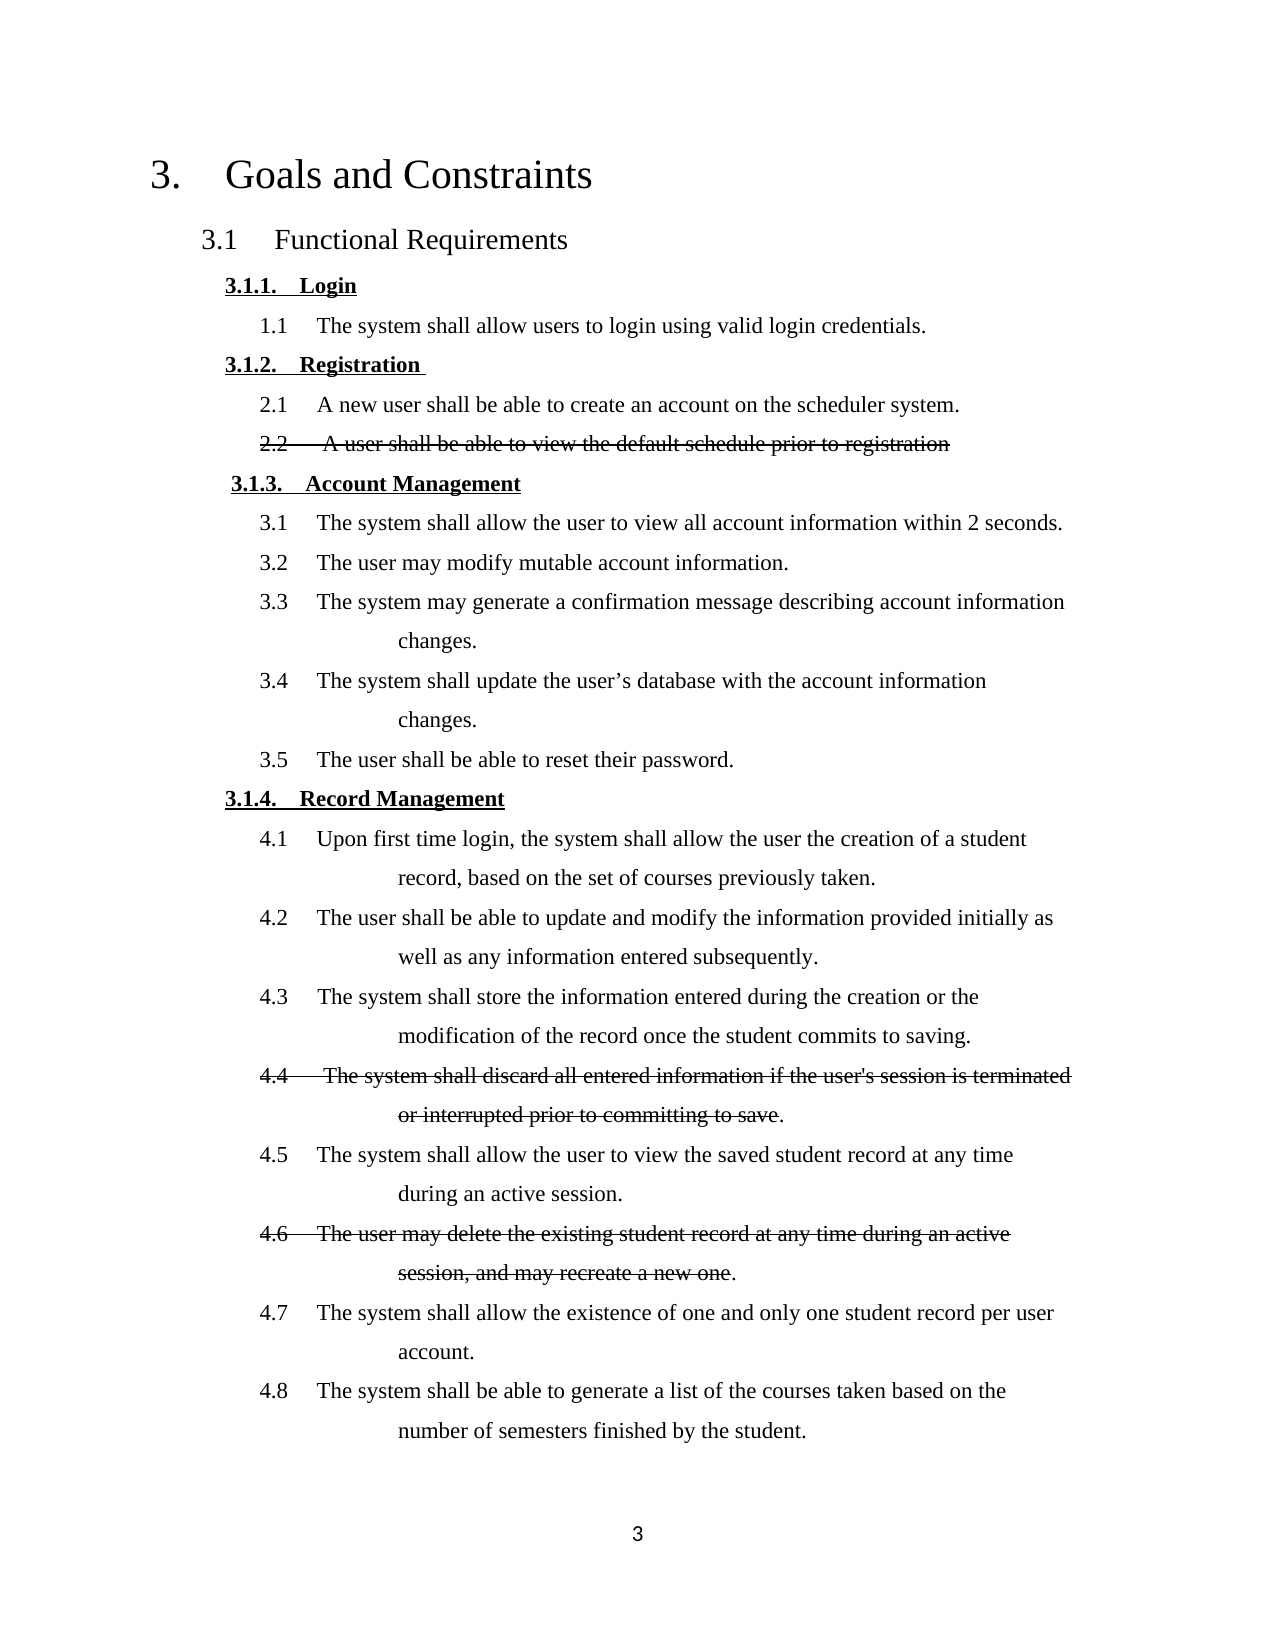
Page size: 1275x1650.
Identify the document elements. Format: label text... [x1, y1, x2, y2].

text 3.2 The user may modify mutable account information. [150, 548, 1125, 575]
text 3.1 The system shall allow the user to view all account information within 2 seconds. [150, 509, 1125, 535]
text 4.6 The user may delete the existing student record at any time during an active session, and may recreate a new one. [150, 1220, 1125, 1286]
text 1.1 The system shall allow users to login using valid login credentials. [150, 312, 1125, 338]
text 4.7 The system shall allow the existence of one and only one student record per user account. [150, 1299, 1125, 1364]
text 4.8 The system shall be able to generate a list of the courses taken based on the number of semesters finished by the student. [150, 1378, 1125, 1443]
text 4.4 The system shall discard all entered information if the user's session is terminated or interrupted prior to committing to save. [150, 1062, 1125, 1128]
text 4.3 The system shall store the information entered during the creation or the modification of the record once the student commits to saving. [150, 983, 1125, 1049]
text 4.2 The user shall be able to update and modify the information provided initially as well as any information entered subsequently. [150, 904, 1125, 970]
text 4.5 The system shall allow the user to view the saved student record at any time during an active session. [150, 1141, 1125, 1207]
text 4.1 Upon first time login, the system shall allow the user the creation of a student record, based on the set of courses previously taken. [150, 825, 1125, 891]
text 3.3 The system may generate a confirmation message describing account information changes. [75, 588, 1125, 654]
text 3.1.1. Login [150, 272, 1125, 298]
text 3.5 The user shall be able to reset their password. 3.1.4. Record Management [150, 746, 1125, 812]
text 3.4 The system shall update the user’s database with the account information changes. [150, 667, 1125, 733]
text 3. Goals and Constraints [150, 150, 1125, 198]
text 3.1 Functional Requirements [150, 222, 1125, 255]
text 3.1.2. Registration [150, 351, 1125, 377]
text 3.1.3. Account Management [150, 469, 1125, 496]
text 2.1 A new user shall be able to create an account on the scheduler system. 2.2 A user shall be able to view the default schedule prior to registration [150, 391, 1125, 456]
